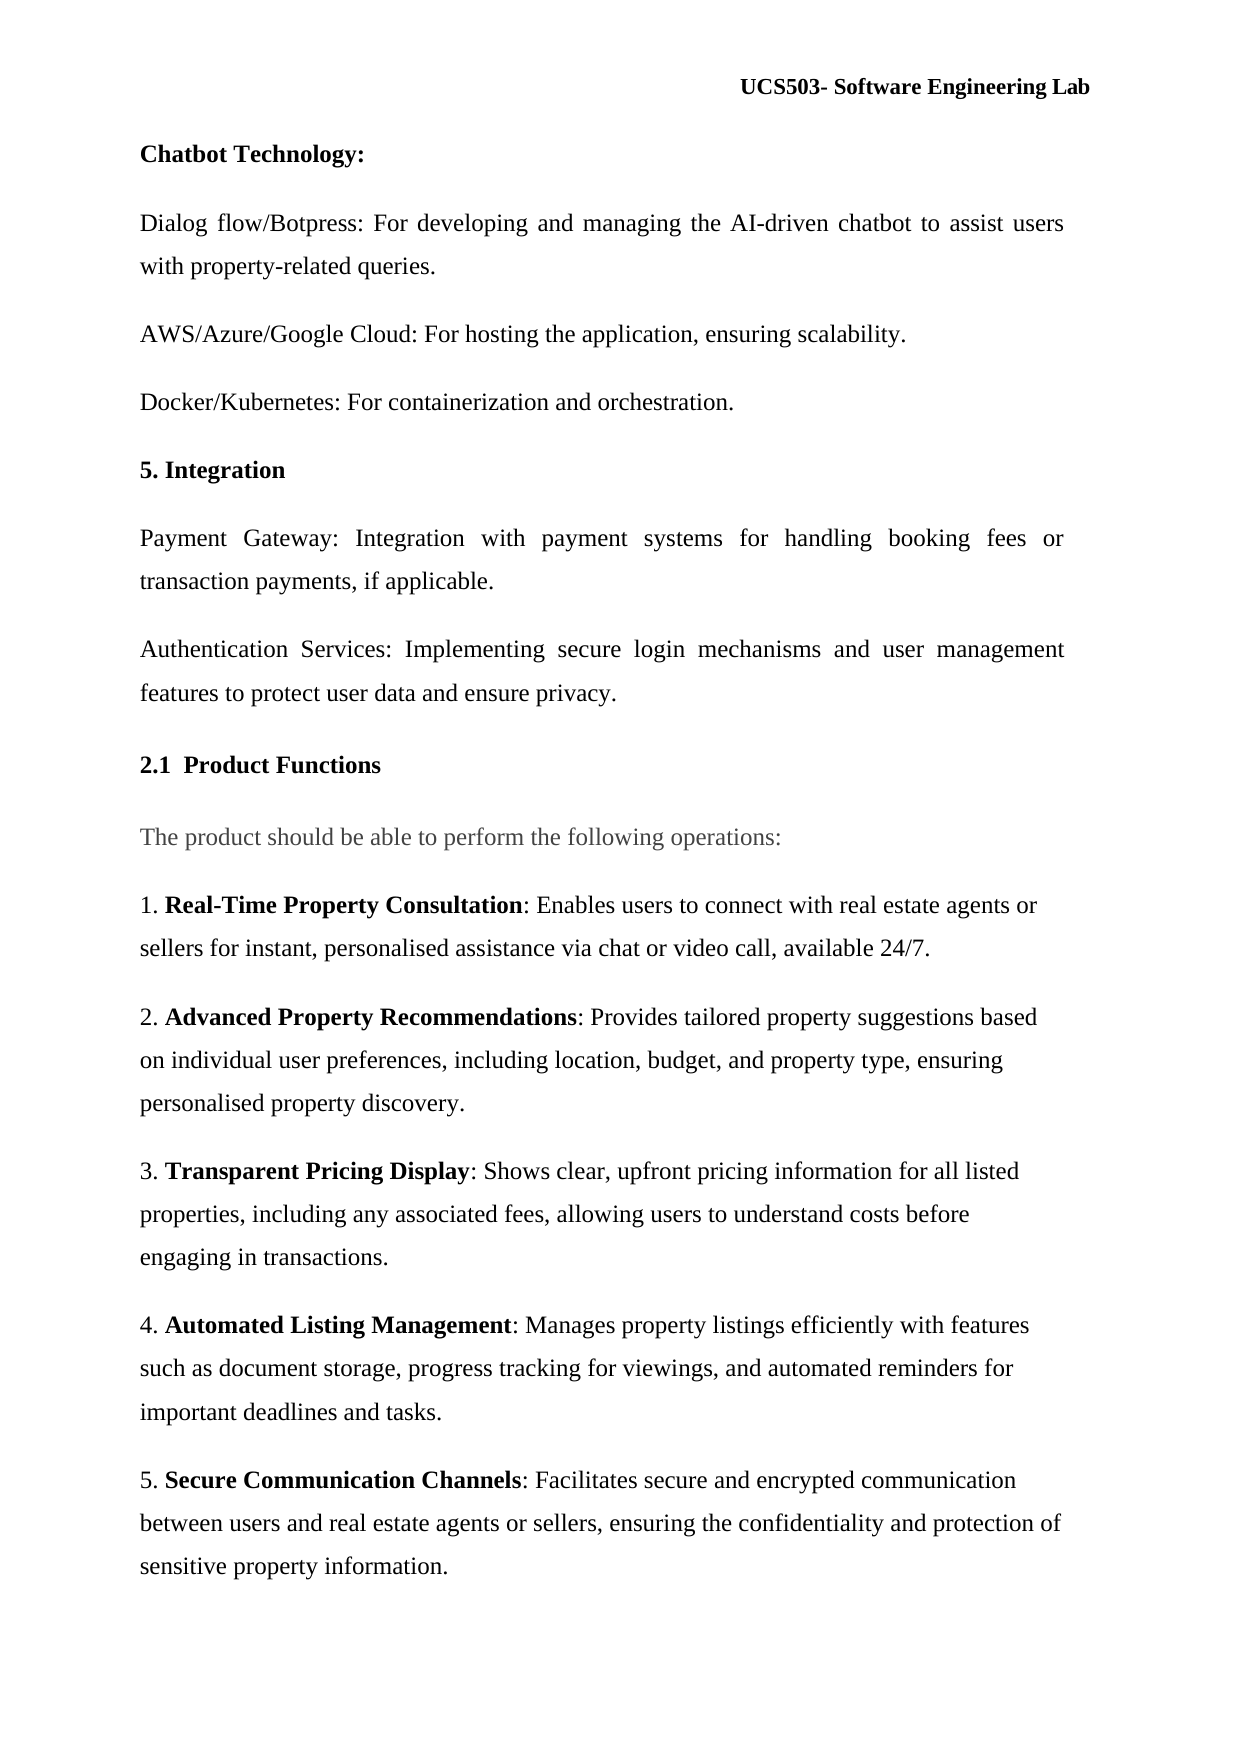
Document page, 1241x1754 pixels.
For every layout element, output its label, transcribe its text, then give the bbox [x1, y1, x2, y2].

subtitle The product should be able to perform the following operations: [139, 822, 1065, 851]
text Docker/Kubernetes: For containerization and orchestration. [139, 387, 1065, 416]
text Dialog flow/Botpress: For developing and managing the AI-driven chatbot to assist users with property-related queries. [139, 208, 1065, 279]
text Payment Gateway: Integration with payment systems for handling booking fees or transaction payments, if applicable. [139, 523, 1065, 595]
text 5. Secure Communication Channels: Facilitates secure and encrypted communication between users and real estate agents or sellers, ensuring the confidentiality and protection of sensitive property information. [139, 1465, 1065, 1580]
text AWS/Azure/Google Cloud: For hosting the application, ensuring scalability. [139, 319, 1065, 348]
text 3. Transparent Pricing Display: Shows clear, upfront pricing information for all listed properties, including any associated fees, allowing users to understand costs before engaging in transactions. [139, 1156, 1065, 1271]
text 4. Automated Listing Management: Manages property listings efficiently with features such as document storage, progress tracking for viewings, and automated reminders for important deadlines and tasks. [139, 1310, 1065, 1425]
text 2. Advanced Property Recommendations: Provides tailored property suggestions based on individual user preferences, including location, budget, and property type, ensuring personalised property discovery. [139, 1002, 1065, 1117]
text Chatbot Technology: [139, 139, 1065, 168]
subtitle 2.1 Product Functions [139, 750, 1065, 779]
text 1. Real-Time Property Consultation: Enables users to connect with real estate agents or sellers for instant, personalised assistance via chat or video call, available 24/7. [139, 890, 1065, 962]
text 5. Integration [139, 455, 1065, 484]
text Authentication Services: Implementing secure login mechanisms and user management features to protect user data and ensure privacy. [139, 634, 1065, 706]
